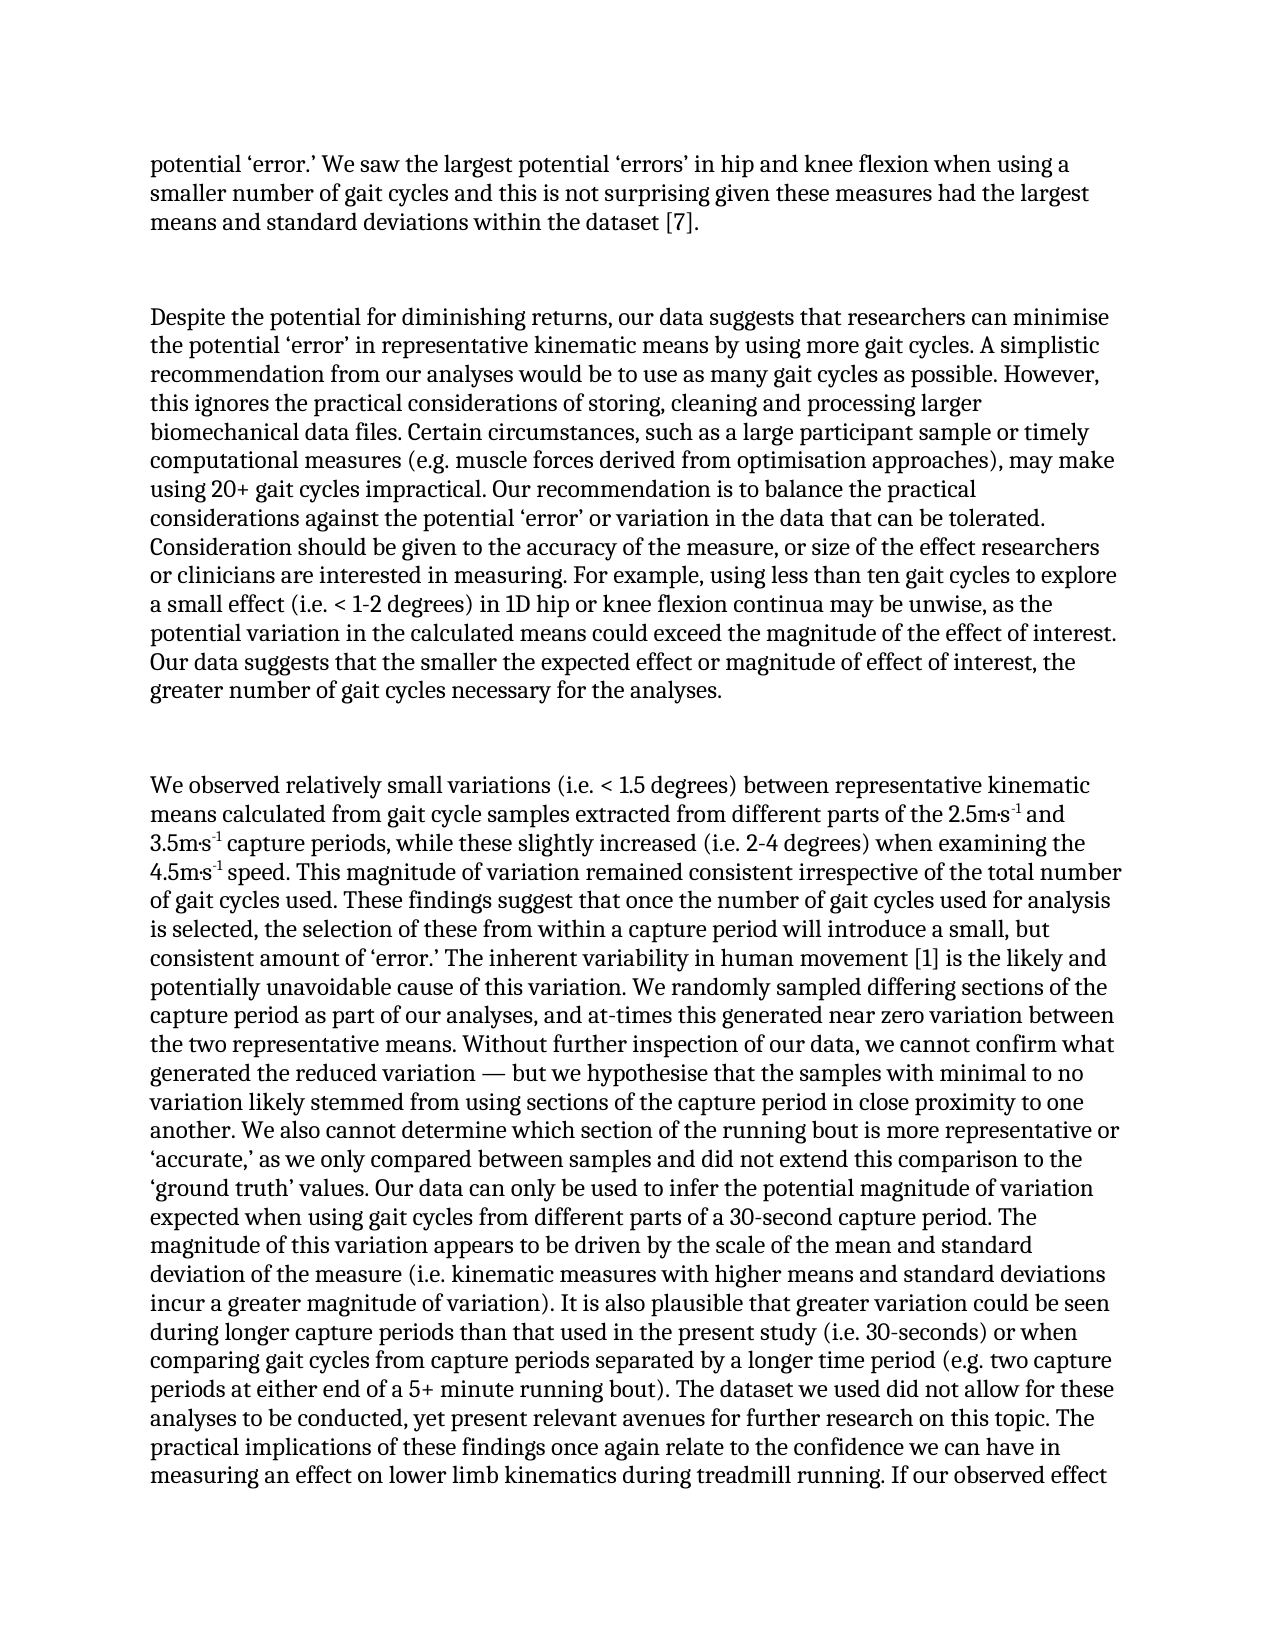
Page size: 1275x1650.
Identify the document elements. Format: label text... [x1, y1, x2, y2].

text Despite the potential for diminishing returns, our data suggests that researchers can minimise the potential ‘error’ in representative kinematic means by using more gait cycles. A simplistic recommendation from our analyses would be to use as many gait cycles as possible. However, this ignores the practical considerations of storing, cleaning and processing larger biomechanical data files. Certain circumstances, such as a large participant sample or timely computational measures (e.g. muscle forces derived from optimisation approaches), may make using 20+ gait cycles impractical. Our recommendation is to balance the practical considerations against the potential ‘error’ or variation in the data that can be tolerated. Consideration should be given to the accuracy of the measure, or size of the effect researchers or clinicians are interested in measuring. For example, using less than ten gait cycles to explore a small effect (i.e. < 1-2 degrees) in 1D hip or knee flexion continua may be unwise, as the potential variation in the calculated means could exceed the magnitude of the effect of interest. Our data suggests that the smaller the expected effect or magnitude of effect of interest, the greater number of gait cycles necessary for the analyses. [150, 302, 1125, 705]
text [150, 150, 1125, 236]
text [150, 771, 1125, 1490]
